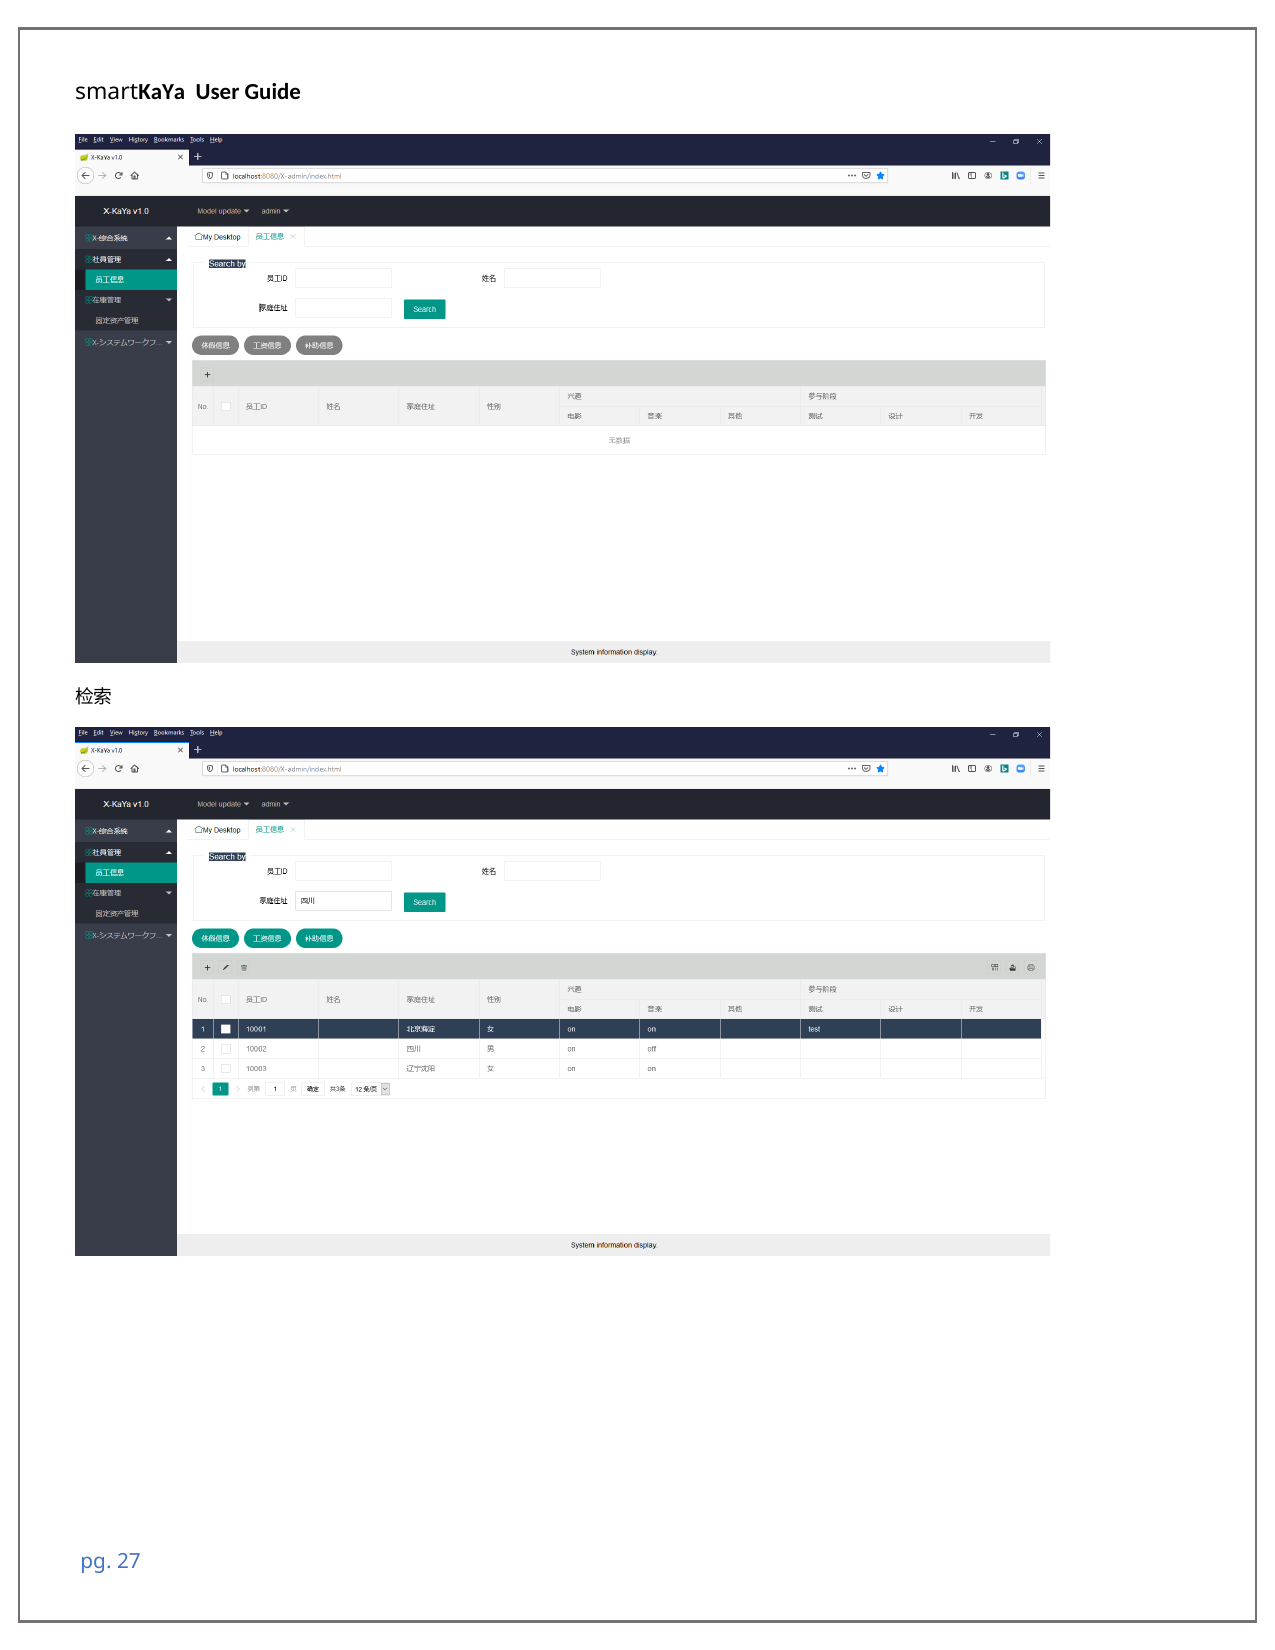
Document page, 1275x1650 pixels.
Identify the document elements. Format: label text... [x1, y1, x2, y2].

picture [75, 727, 1050, 1256]
picture [75, 134, 1050, 663]
text 检索 [75, 681, 1200, 708]
